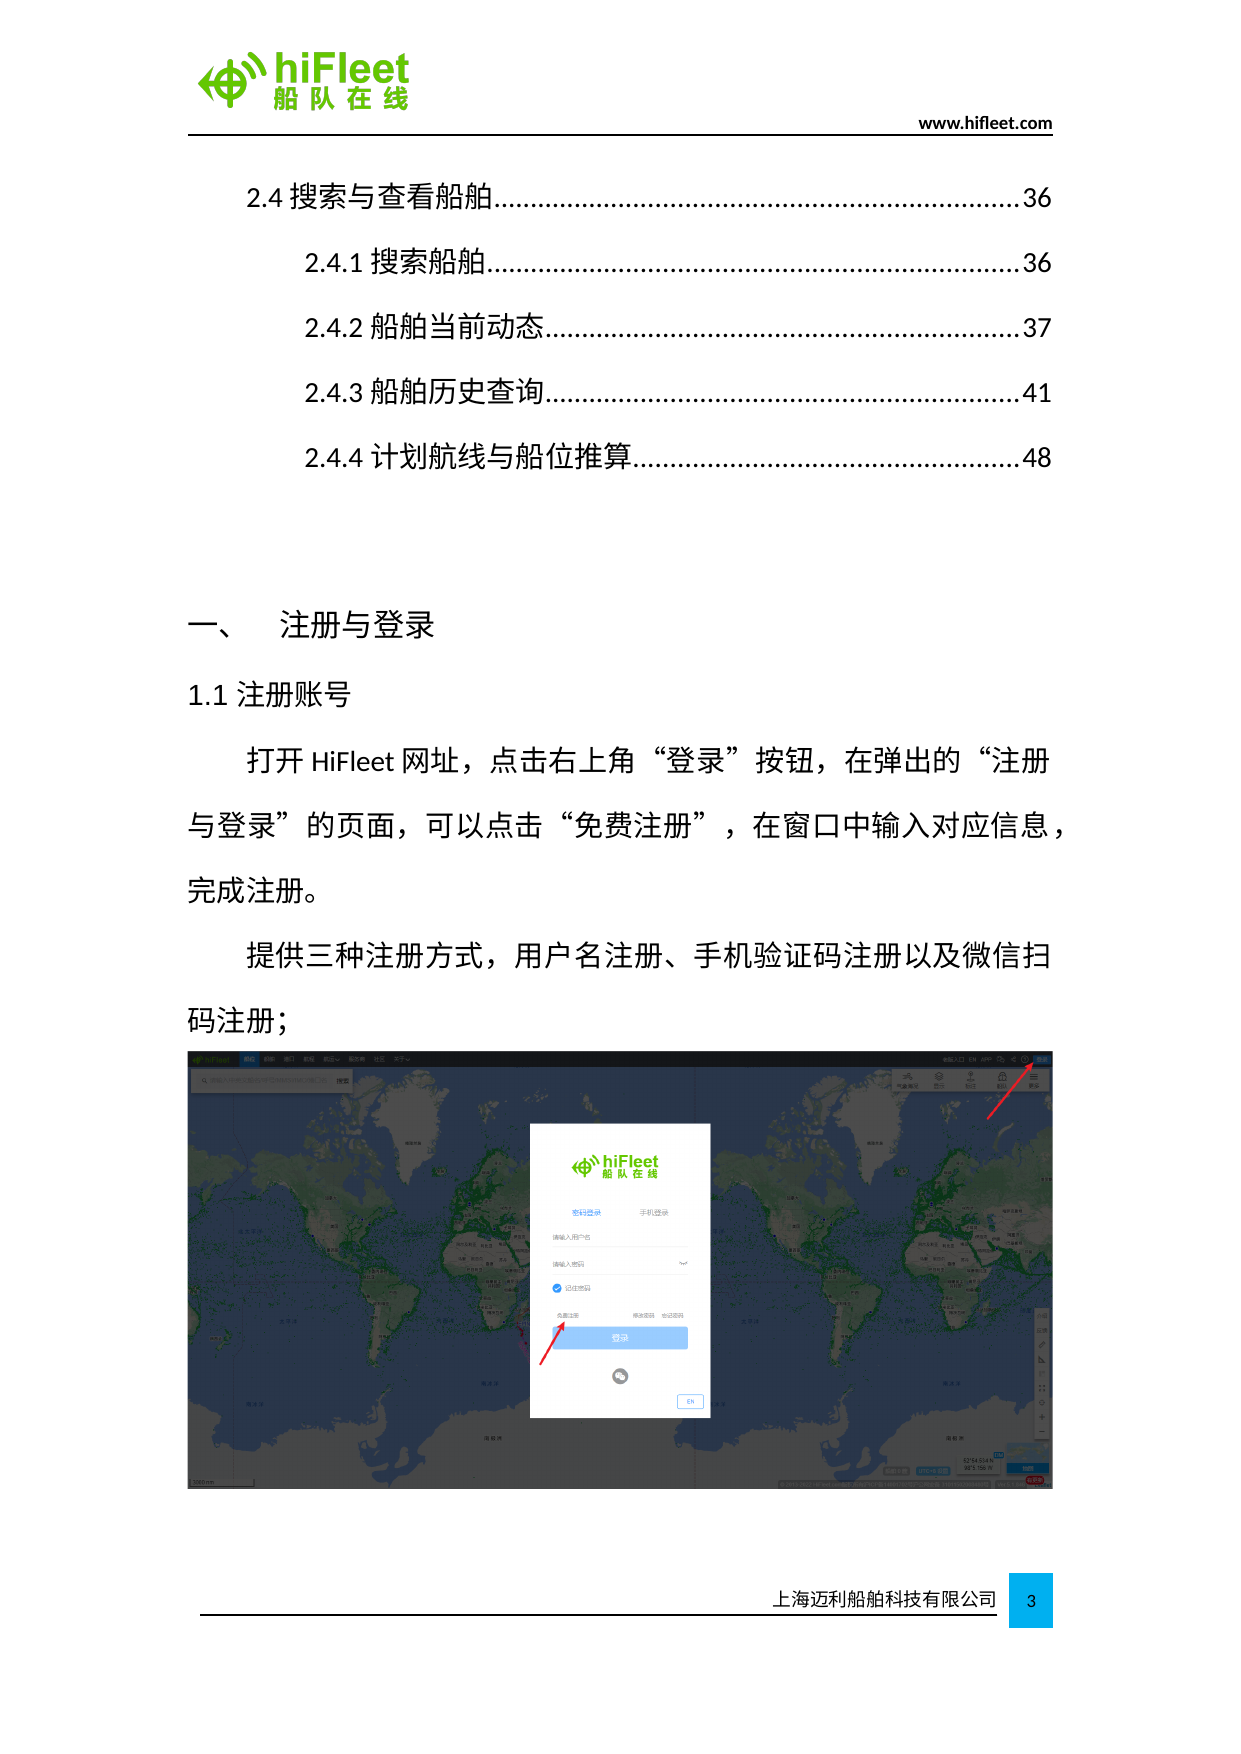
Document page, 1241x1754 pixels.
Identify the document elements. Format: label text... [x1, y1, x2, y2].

text 打开HiFleet网址，点击右上角“登录”按钮，在弹出的“注册与登录”的页面，可以点击“免费注册”，在窗口中输入对应信息，完成注册。 [187, 727, 1053, 922]
subtitle 注册与登录 [187, 590, 1053, 655]
subtitle 1.1 注册账号 [187, 661, 1053, 726]
picture [187, 40, 446, 127]
text 提供三种注册方式，用户名注册、手机验证码注册以及微信扫码注册； [187, 922, 1053, 1051]
picture [187, 1051, 1053, 1489]
